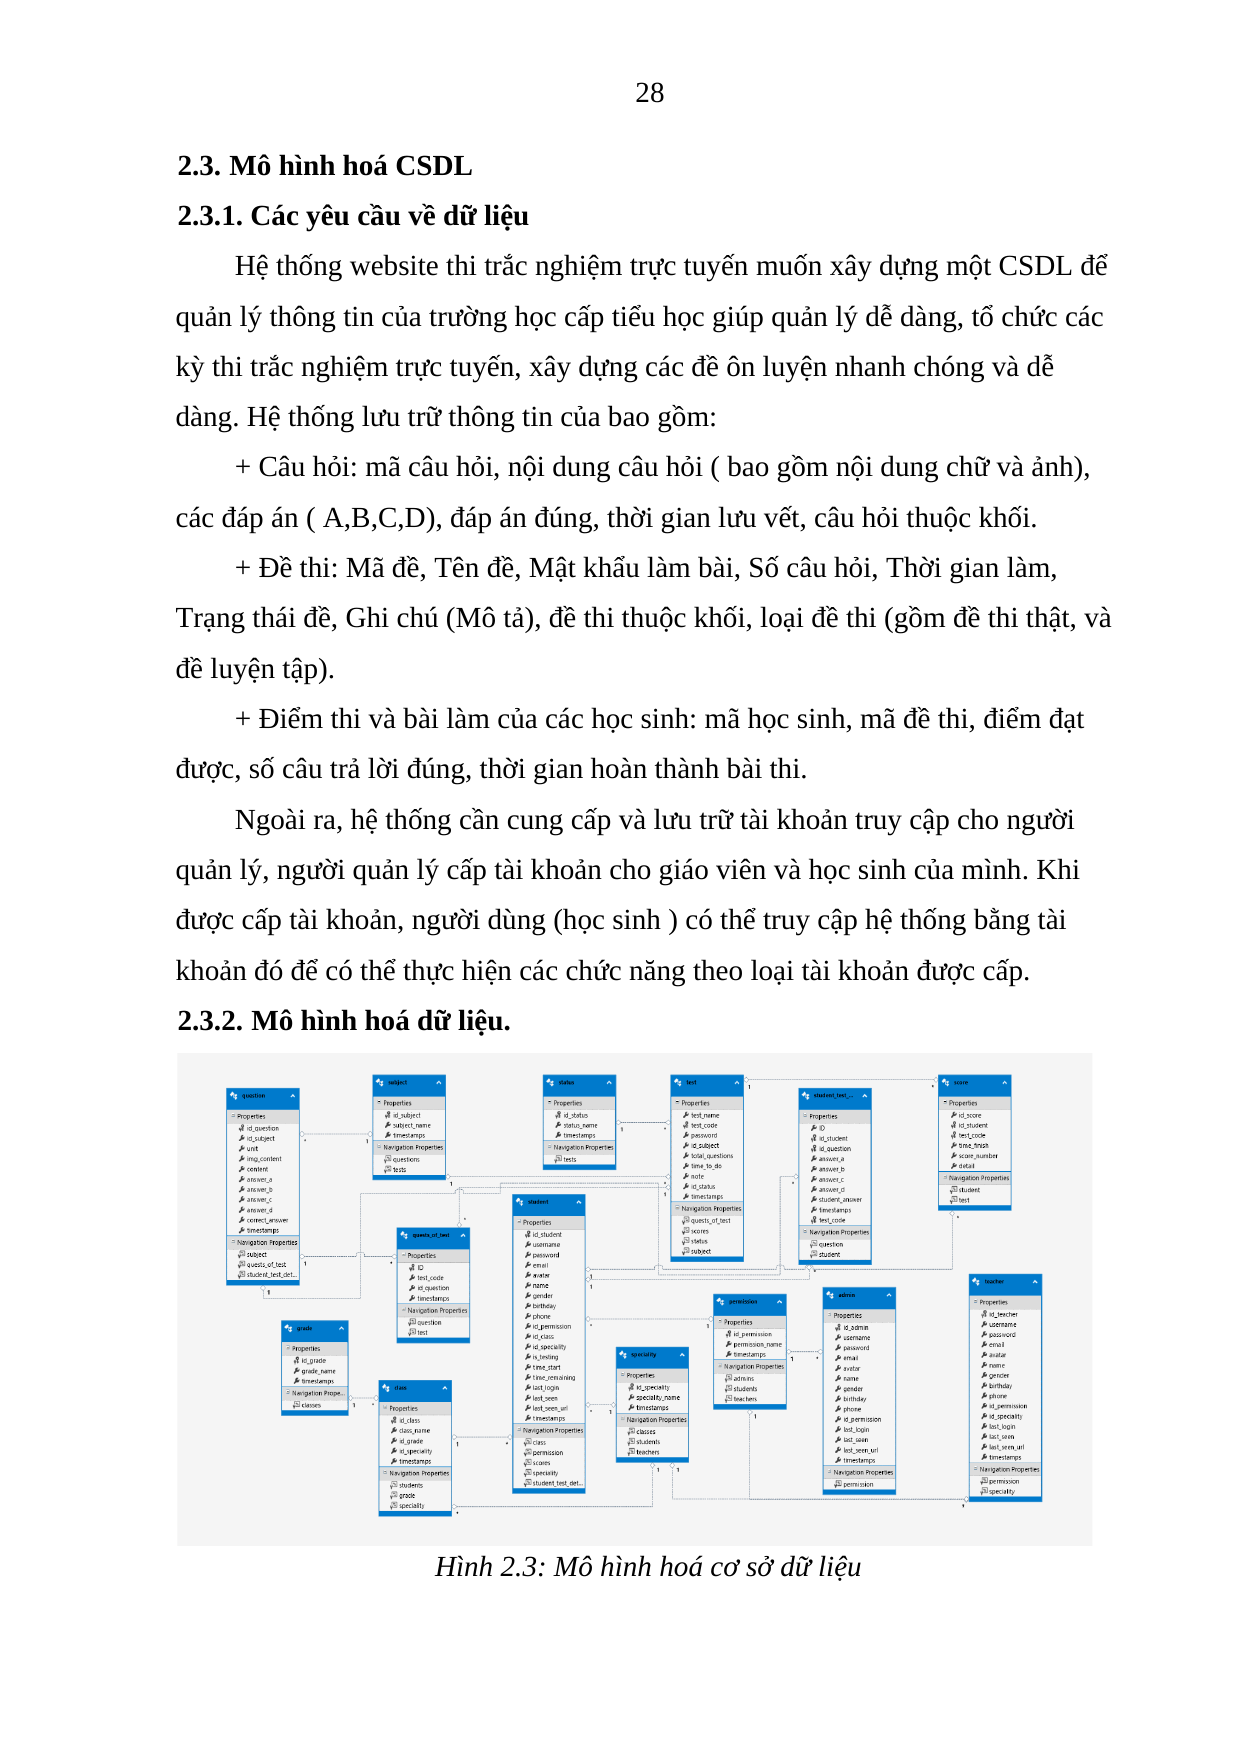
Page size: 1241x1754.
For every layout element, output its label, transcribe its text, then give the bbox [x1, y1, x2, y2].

text Hệ thống website thi trắc nghiệm trực tuyến muốn xây dựng một CSDL để quản lý thông tin của trường học cấp tiểu học giúp quản lý dễ dàng, tổ chức các kỳ thi trắc nghiệm trực tuyến, xây dựng các đề ôn luyện nhanh chóng và dễ dàng. Hệ thống lưu trữ thông tin của bao gồm: [175, 248, 1122, 433]
text + Điểm thi và bài làm của các học sinh: mã học sinh, mã đề thi, điểm đạt được, số câu trả lời đúng, thời gian hoàn thành bài thi. [175, 701, 1122, 785]
subtitle 2.3. Mô hình hoá CSDL [177, 148, 1122, 181]
text + Đề thi: Mã đề, Tên đề, Mật khẩu làm bài, Số câu hỏi, Thời gian làm, Trạng thái đề, Ghi chú (Mô tả), đề thi thuộc khối, loại đề thi (gồm đề thi thật, và đề luyện tập). [175, 550, 1122, 684]
text + Câu hỏi: mã câu hỏi, nội dung câu hỏi ( bao gồm nội dung chữ và ảnh), các đáp án ( A,B,C,D), đáp án đúng, thời gian lưu vết, câu hỏi thuộc khối. [175, 449, 1122, 533]
subtitle 2.3.1. Các yêu cầu về dữ liệu [177, 198, 1122, 232]
subtitle 2.3.2. Mô hình hoá dữ liệu. [177, 1003, 1122, 1037]
text Ngoài ra, hệ thống cần cung cấp và lưu trữ tài khoản truy cập cho người quản lý, người quản lý cấp tài khoản cho giáo viên và học sinh của mình. Khi được cấp tài khoản, người dùng (học sinh ) có thể truy cập hệ thống bằng tài khoản đó để có thể thực hiện các chức năng theo loại tài khoản được cấp. [175, 802, 1122, 986]
picture [177, 1053, 1093, 1546]
